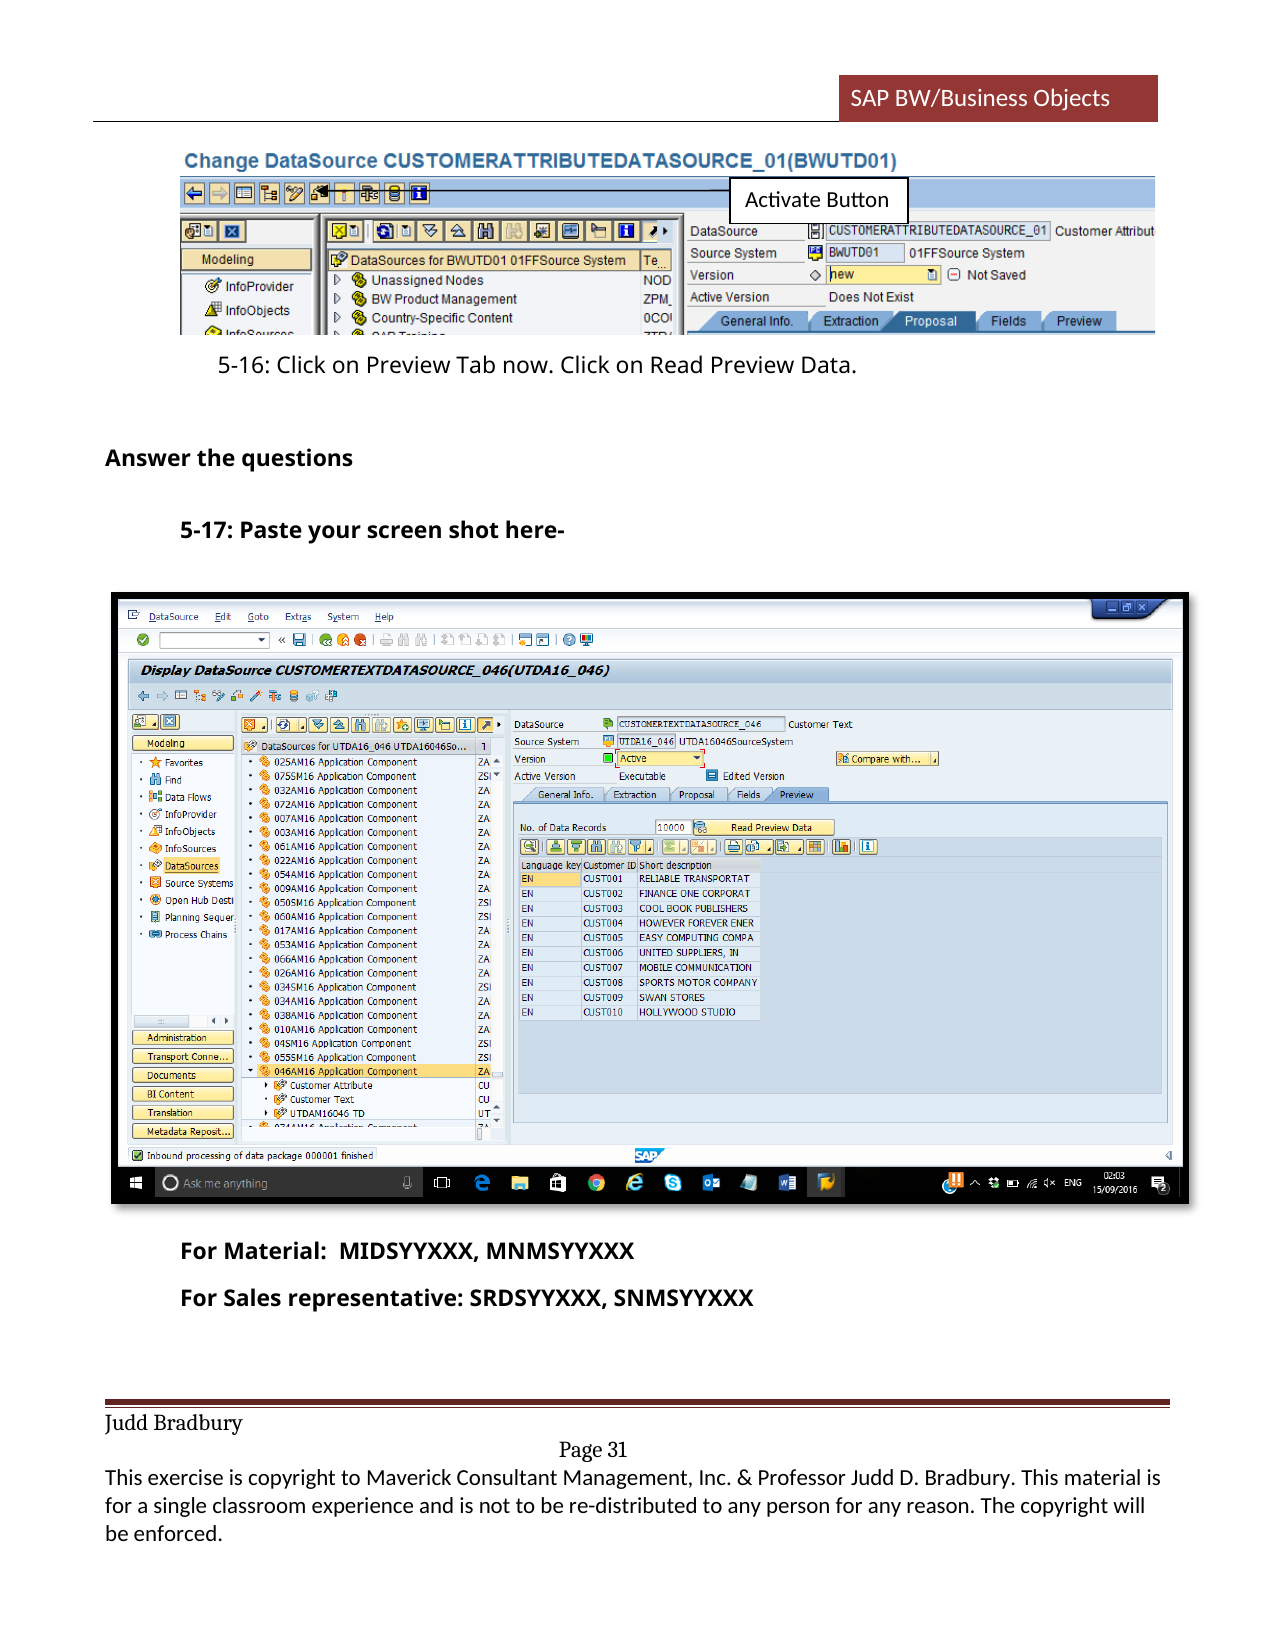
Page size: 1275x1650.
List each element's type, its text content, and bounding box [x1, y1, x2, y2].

list For Sales representative: SRDSYYXXX, SNMSYYXXX [180, 1281, 1170, 1313]
picture [118, 599, 1183, 1197]
list Answer the questions [105, 442, 1170, 474]
list 5-17: Paste your screen shot here- [180, 514, 1170, 546]
picture [180, 149, 1155, 335]
list For Material: MIDSYYXXX, MNMSYYXXX [180, 1234, 1170, 1266]
list 5-16: Click on Preview Tab now. Click on Read Preview Data. [217, 349, 1170, 380]
